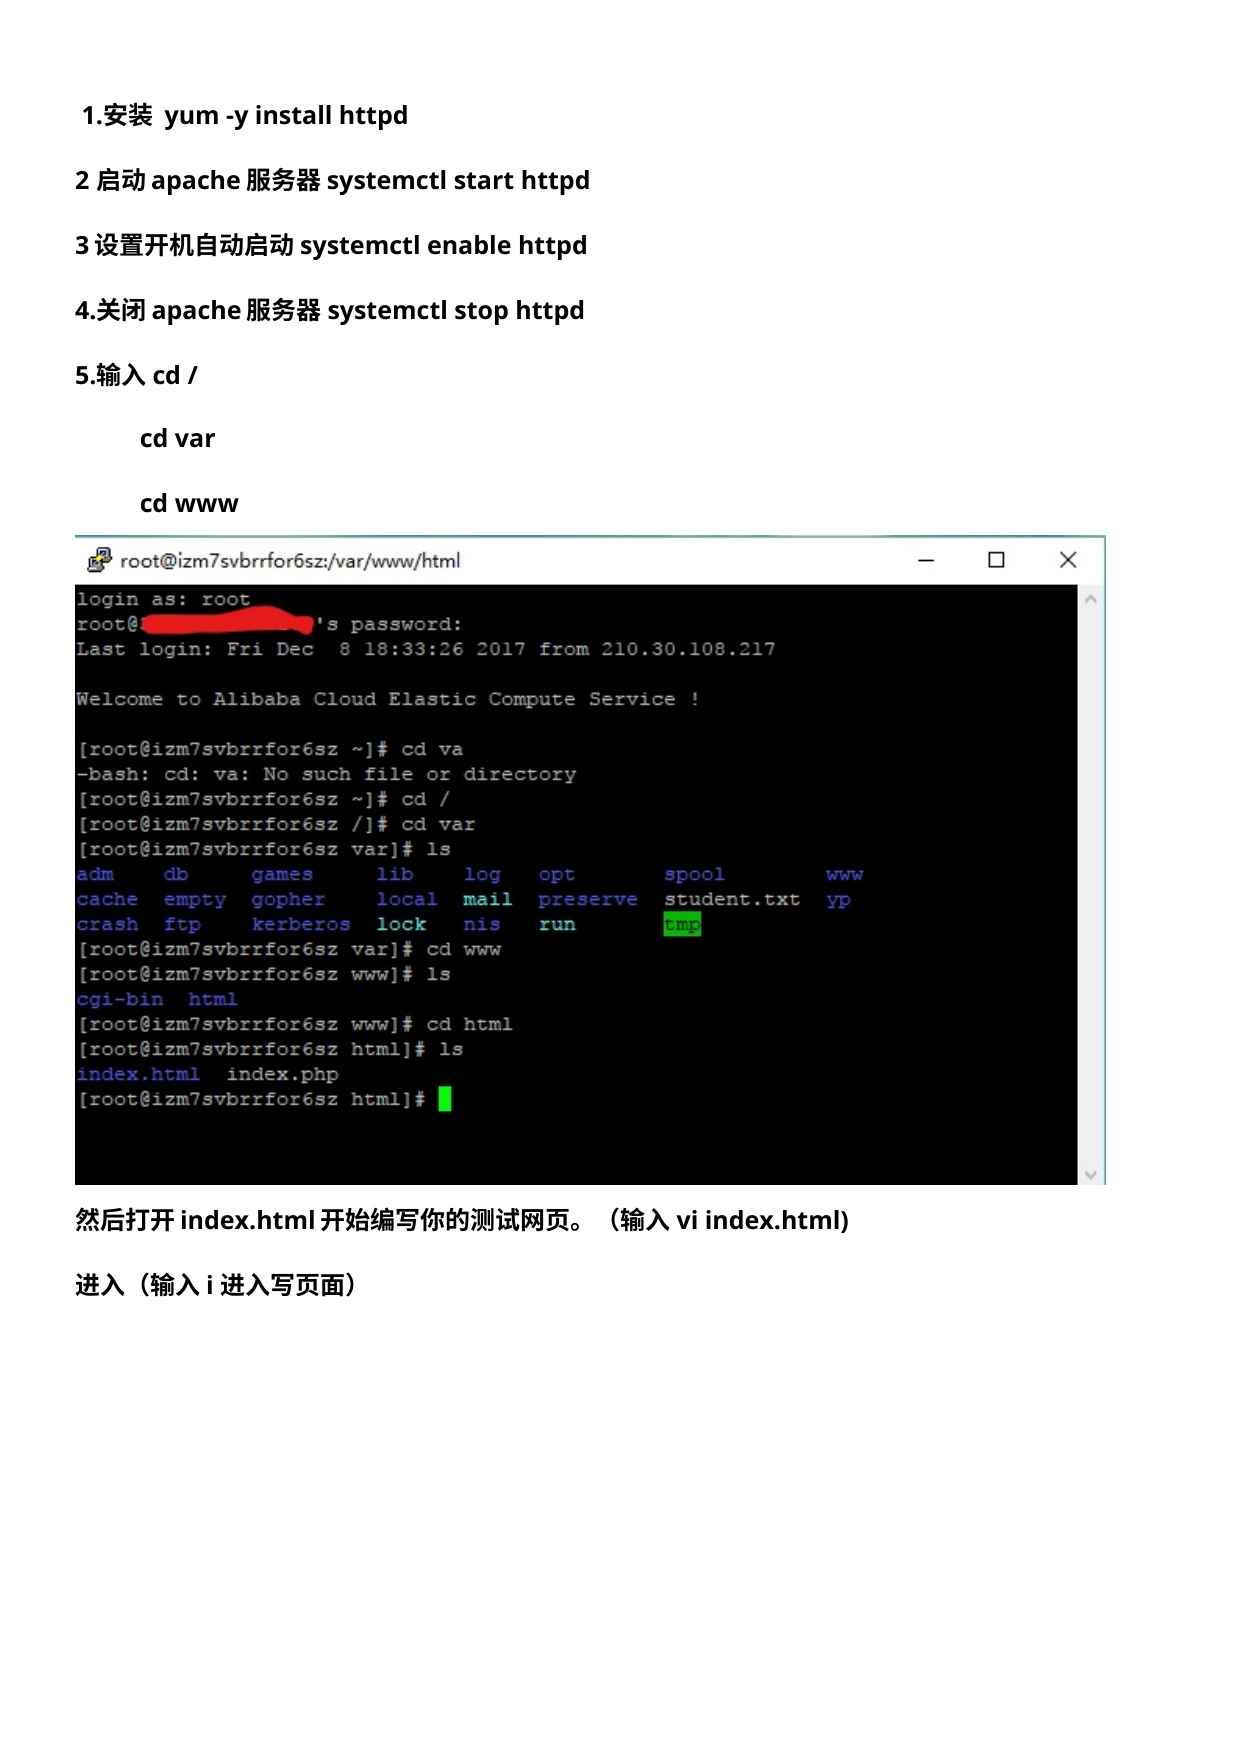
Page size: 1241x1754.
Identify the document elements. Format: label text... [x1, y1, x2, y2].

text cd www [75, 471, 1165, 536]
text 然后打开index.html开始编写你的测试网页。（输入 vi index.html) [75, 1186, 1165, 1251]
text 5.输入 cd / [75, 341, 1165, 406]
picture [75, 535, 1106, 1185]
text 进入（输入 i 进入写页面） [75, 1251, 1165, 1316]
text 1.安装 yum -y install httpd [75, 81, 1165, 146]
text 4.关闭apache服务器 systemctl stop httpd [75, 276, 1165, 341]
text 2 启动apache服务器 systemctl start httpd [75, 146, 1165, 211]
text 3设置开机自动启动 systemctl enable httpd [75, 211, 1165, 276]
text cd var [75, 406, 1165, 471]
